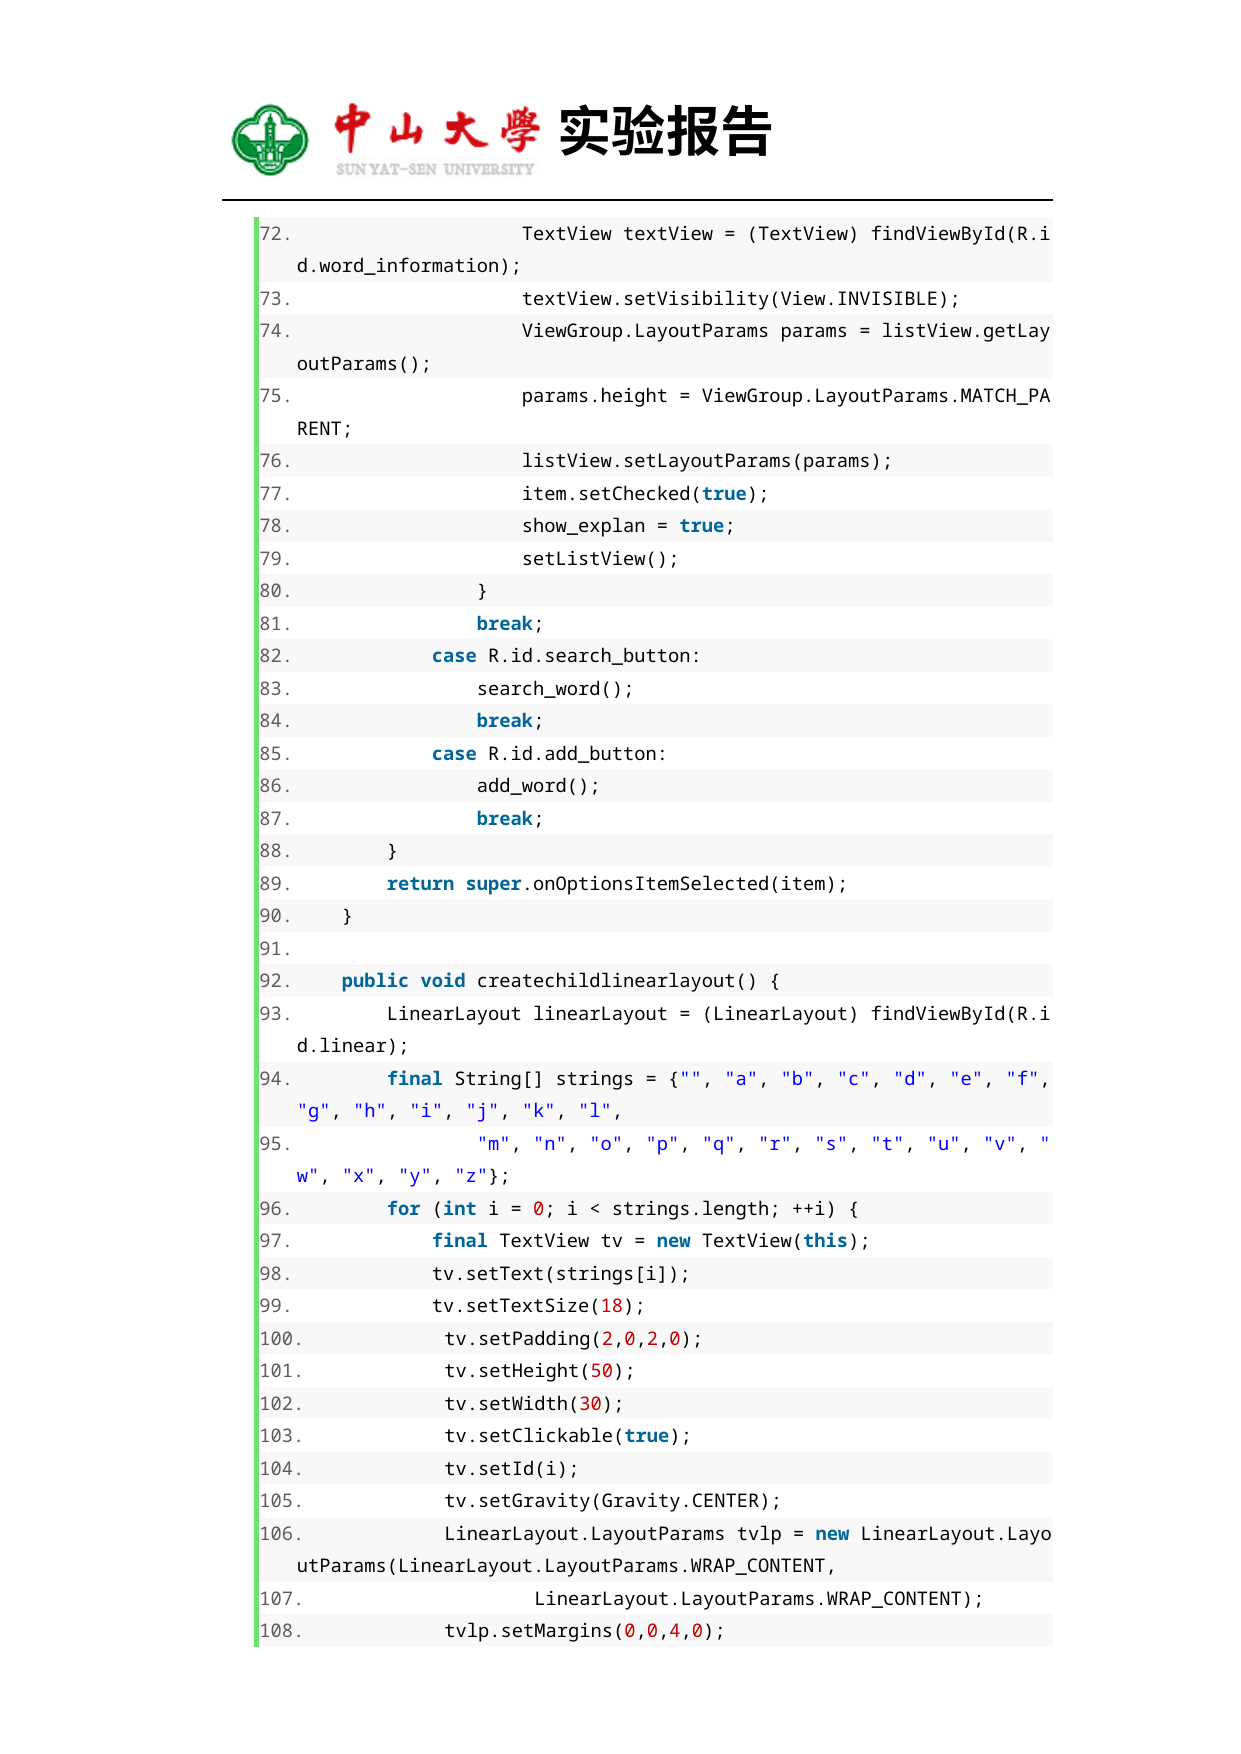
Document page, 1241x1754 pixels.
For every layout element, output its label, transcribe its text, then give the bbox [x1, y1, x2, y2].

list } [259, 899, 1053, 932]
list case R.id.search_button: [259, 639, 1053, 672]
list final TextView tv = new TextView(this); [259, 1224, 1053, 1257]
list LinearLayout.LayoutParams tvlp = new LinearLayout.LayoutParams(LinearLayout.LayoutParams.WRAP_CONTENT, [259, 1517, 1053, 1582]
list tv.setGravity(Gravity.CENTER); [259, 1484, 1053, 1517]
list tv.setPadding(2,0,2,0); [259, 1322, 1053, 1354]
list case R.id.add_button: [259, 737, 1053, 769]
list listView.setLayoutParams(params); [259, 444, 1053, 477]
list tv.setHeight(50); [259, 1354, 1053, 1387]
list show_explan = true; [259, 509, 1053, 542]
list public void createchildlinearlayout() { [259, 964, 1053, 997]
list tv.setWidth(30); [259, 1387, 1053, 1419]
list LinearLayout linearLayout = (LinearLayout) findViewById(R.id.linear); [259, 997, 1053, 1062]
list return super.onOptionsItemSelected(item); [259, 867, 1053, 899]
list textView.setVisibility(View.INVISIBLE); [259, 282, 1053, 314]
list tv.setTextSize(18); [259, 1289, 1053, 1322]
list setListView(); [259, 542, 1053, 574]
picture [221, 98, 543, 182]
list for (int i = 0; i < strings.length; ++i) { [259, 1192, 1053, 1224]
list tv.setClickable(true); [259, 1419, 1053, 1452]
list params.height = ViewGroup.LayoutParams.MATCH_PARENT; [259, 379, 1053, 444]
list break; [259, 704, 1053, 737]
list search_word(); [259, 672, 1053, 704]
list TextView textView = (TextView) findViewById(R.id.word_information); [259, 217, 1053, 282]
list break; [259, 607, 1053, 639]
list add_word(); [259, 769, 1053, 802]
list tv.setId(i); [259, 1452, 1053, 1484]
list } [259, 834, 1053, 867]
list } [259, 574, 1053, 607]
list item.setChecked(true); [259, 477, 1053, 509]
list final String[] strings = {"", "a", "b", "c", "d", "e", "f", "g", "h", "i", "j", "k", "l", [259, 1062, 1053, 1127]
list tvlp.setMargins(0,0,4,0); [259, 1614, 1053, 1647]
list break; [259, 802, 1053, 834]
list LinearLayout.LayoutParams.WRAP_CONTENT); [259, 1582, 1053, 1614]
list ViewGroup.LayoutParams params = listView.getLayoutParams(); [259, 314, 1053, 379]
list "m", "n", "o", "p", "q", "r", "s", "t", "u", "v", "w", "x", "y", "z"}; [259, 1127, 1053, 1192]
list tv.setText(strings[i]); [259, 1257, 1053, 1289]
